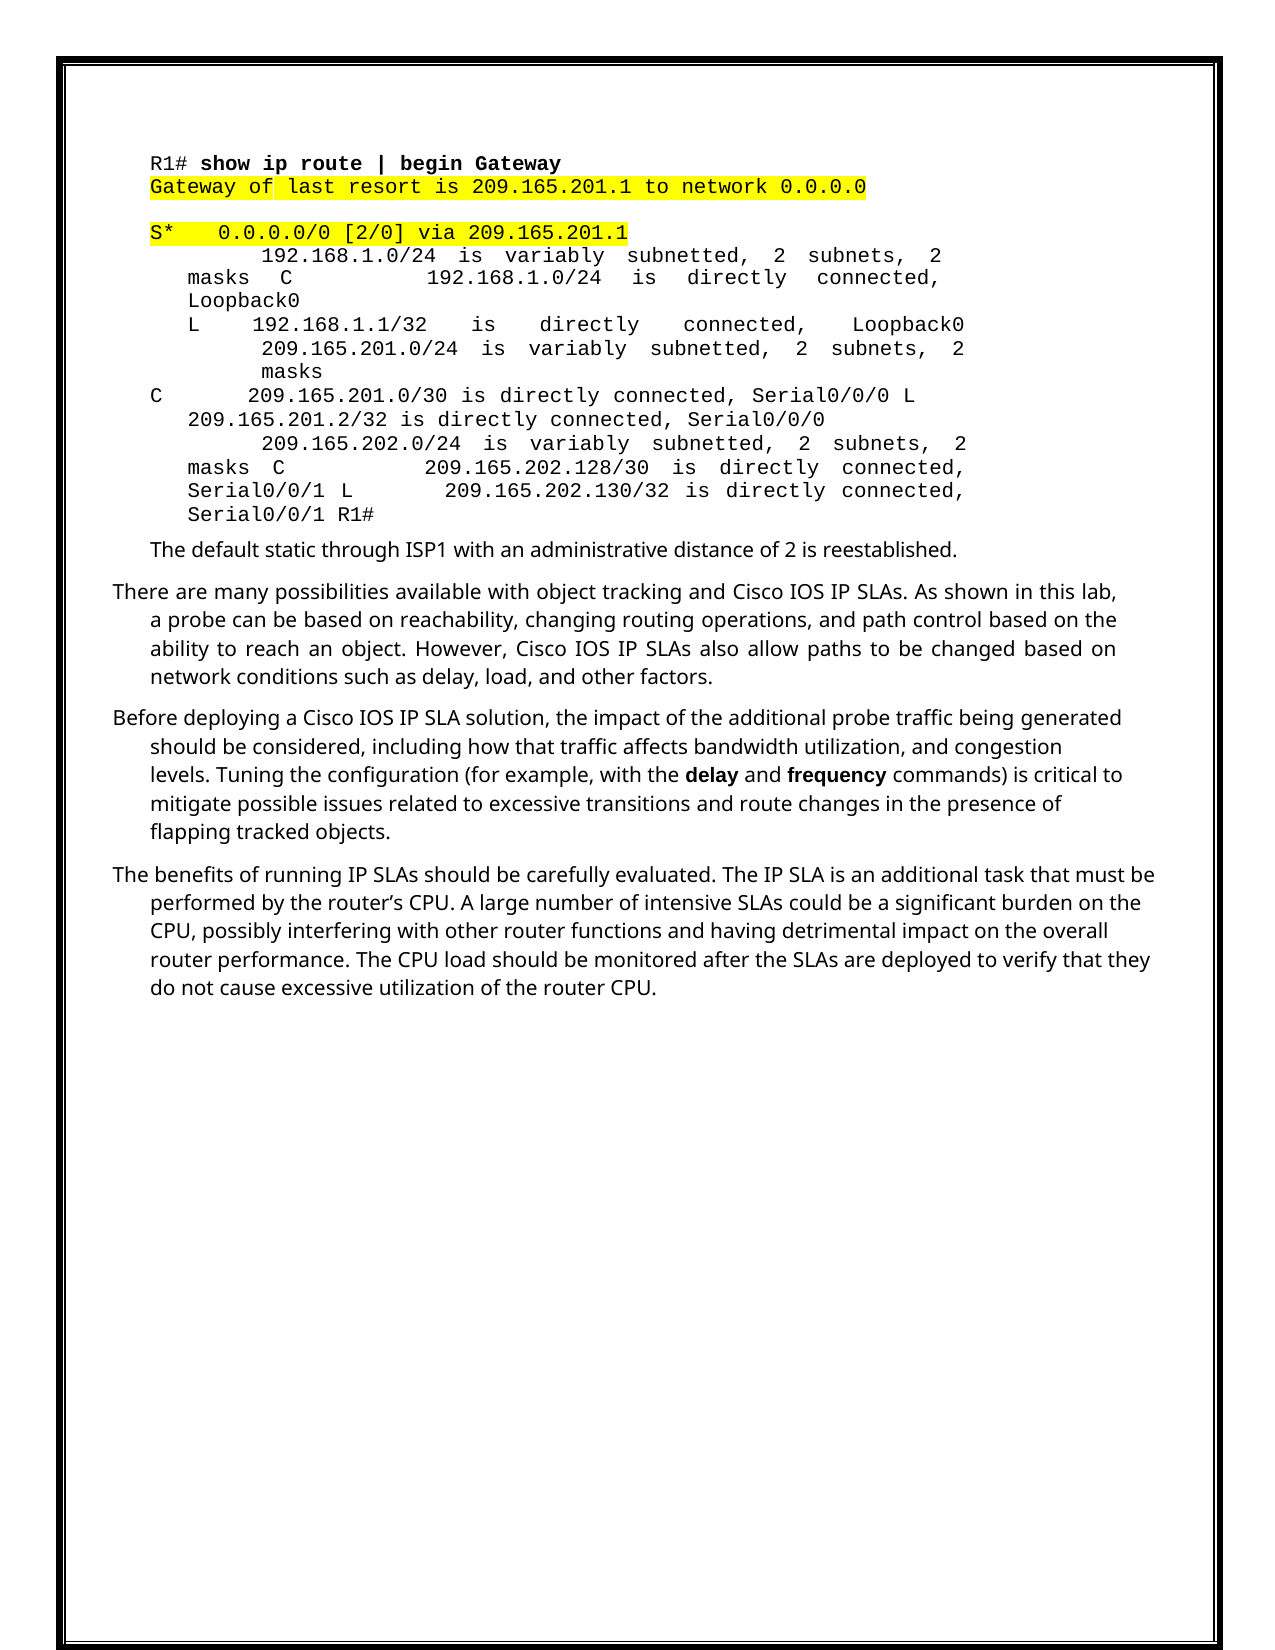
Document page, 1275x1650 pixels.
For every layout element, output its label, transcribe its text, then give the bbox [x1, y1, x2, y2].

text C 209.165.201.0/30 is directly connected, Serial0/0/0 L 209.165.201.2/32 is directly connected, Serial0/0/0 [150, 385, 915, 433]
text 209.165.202.0/24 is variably subnetted, 2 subnets, 2 masks C 209.165.202.128/30 is directly connected, Serial0/0/1 L 209.165.202.130/32 is directly connected, Serial0/0/1 R1# [187, 433, 967, 528]
text Before deploying a Cisco IOS IP SLA solution, the impact of the additional probe traffic being generated should be considered, including how that traffic affects bandwidth utilization, and congestion levels. Tuning the configuration (for example, with the delay and frequency commands) is critical to mitigate possible issues related to excessive transitions and route changes in the presence of flapping tracked objects. [112, 703, 1128, 846]
text The benefits of running IP SLAs should be carefully evaluated. The IP SLA is an additional task that must be performed by the router’s CPU. A large number of intensive SLAs could be a significant burden on the CPU, possibly interfering with other router functions and having detrimental impact on the overall router performance. The CPU load should be monitored after the SLAs are deployed to verify that they do not cause excessive utilization of the router CPU. [112, 860, 1157, 1002]
text There are many possibilities available with object tracking and Cisco IOS IP SLAs. As shown in this lab, a probe can be based on reachability, changing routing operations, and path control based on the ability to reach an object. However, Cisco IOS IP SLAs also allow paths to be changed based on network conditions such as delay, load, and other factors. [112, 577, 1117, 691]
text 192.168.1.0/24 is variably subnetted, 2 subnets, 2 masks C 192.168.1.0/24 is directly connected, Loopback0 [187, 244, 942, 314]
text R1# show ip route | begin Gateway [150, 151, 1157, 175]
text The default static through ISP1 with an administrative distance of 2 is reestablished. [150, 535, 1157, 564]
text S* 0.0.0.0/0 [2/0] via 209.165.201.1 [150, 221, 1157, 244]
text L 192.168.1.1/32 is directly connected, Loopback0 209.165.201.0/24 is variably subnetted, 2 subnets, 2 masks [187, 314, 964, 385]
text Gateway of last resort is 209.165.201.1 to network 0.0.0.0 [150, 175, 1157, 198]
